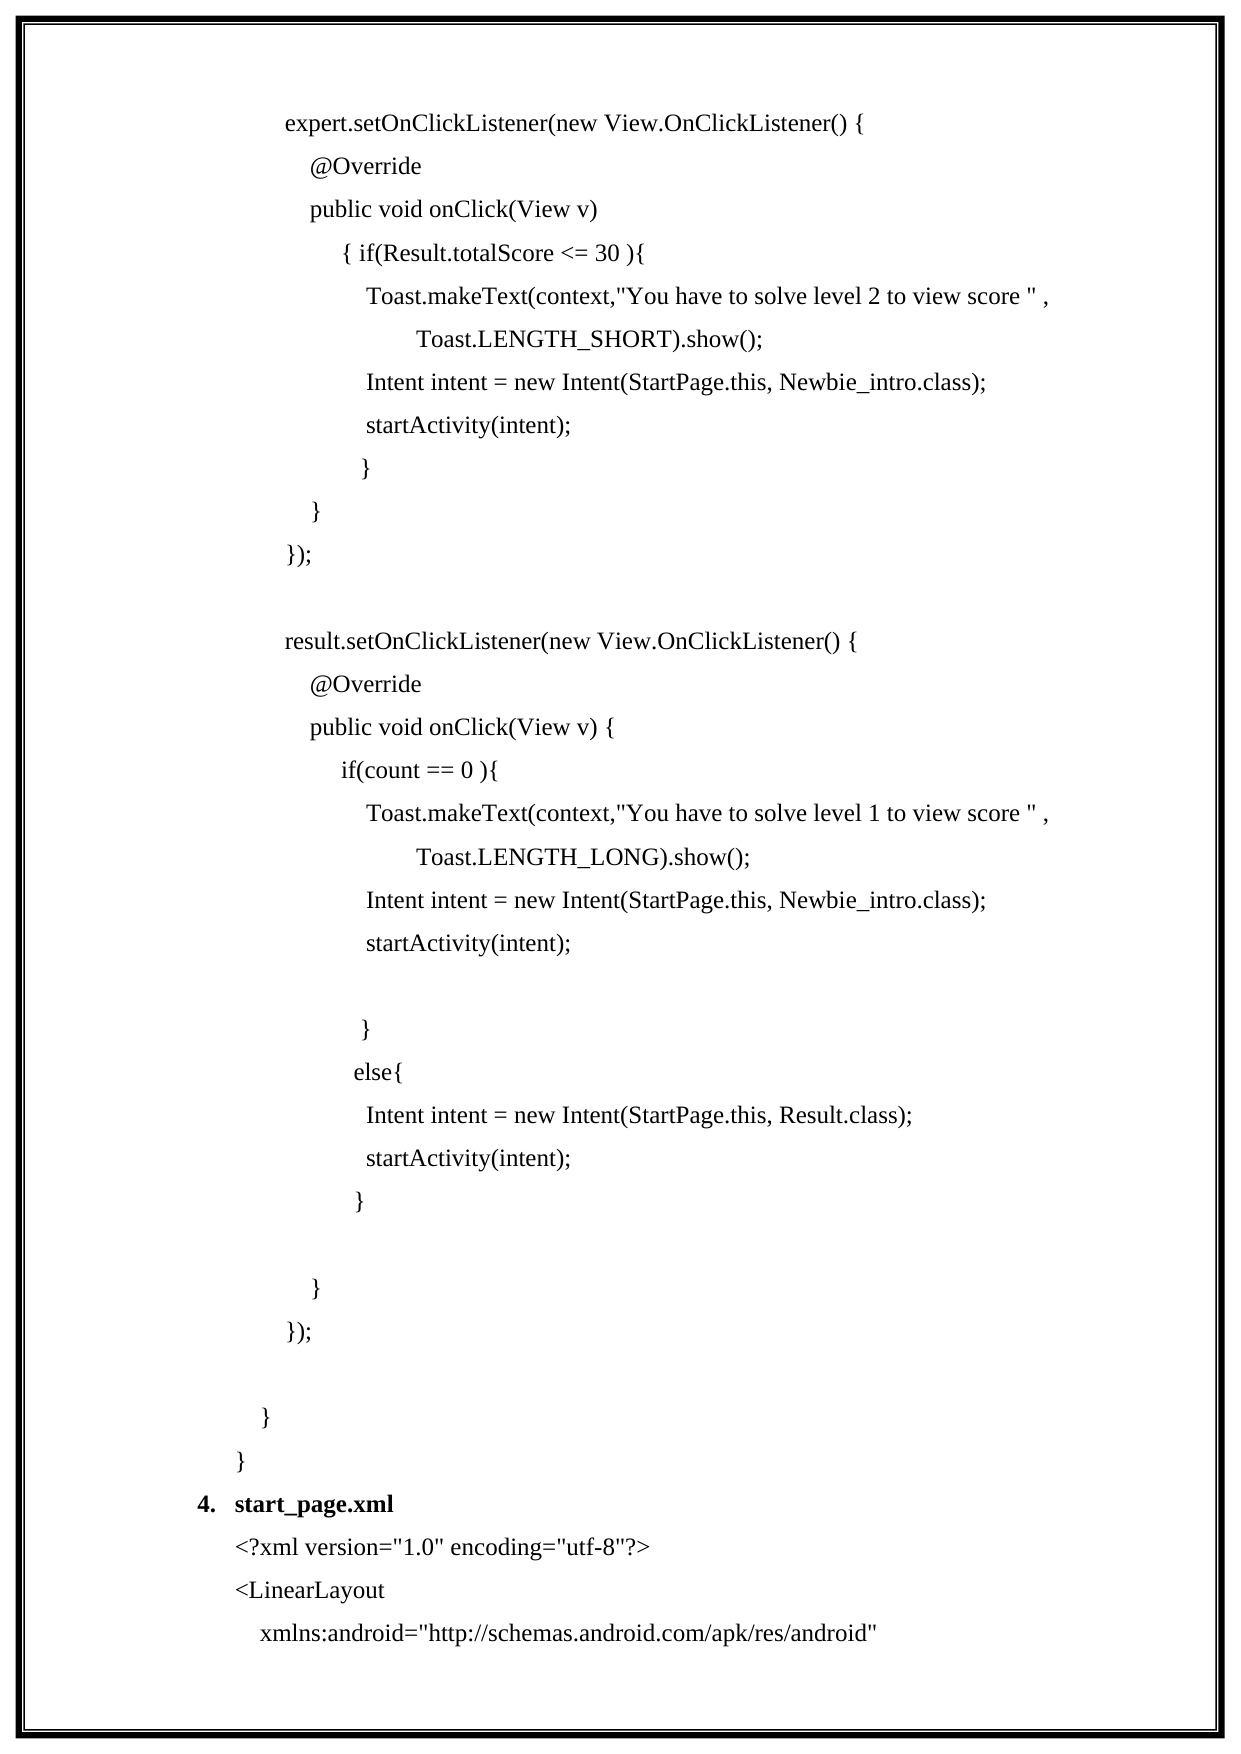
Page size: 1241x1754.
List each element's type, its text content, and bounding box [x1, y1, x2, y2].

text Intent intent = new Intent(StartPage.this, Newbie_intro.class); startActivity(intent); [366, 367, 988, 439]
text } [353, 1186, 1205, 1215]
text } [234, 1446, 1205, 1474]
text }); [31, 1316, 312, 1345]
text else{ [353, 1057, 1205, 1086]
text } [359, 453, 1205, 482]
text Toast.makeText(context,"You have to solve level 2 to view score " , Toast.LENGTH_SHORT).show(); [366, 281, 1051, 353]
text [234, 1575, 1008, 1647]
text }); [31, 539, 312, 568]
text Intent intent = new Intent(StartPage.this, Result.class); startActivity(intent); [366, 1100, 915, 1172]
text } [259, 1402, 1205, 1431]
text Toast.makeText(context,"You have to solve level 1 to view score " , Toast.LENGTH_LONG).show(); [366, 798, 1051, 870]
text } [31, 496, 322, 525]
text expert.setOnClickListener(new View.OnClickListener() { @Override [284, 108, 866, 180]
text public void onClick(View v) { if(Result.totalScore <= 30 ){ [309, 194, 722, 266]
text result.setOnClickListener(new View.OnClickListener() { @Override [284, 626, 859, 698]
text } [359, 1014, 1205, 1043]
subtitle start_page.xml [197, 1489, 1205, 1518]
text <?xml version="1.0" encoding="utf-8"?> [234, 1532, 1205, 1561]
text Intent intent = new Intent(StartPage.this, Newbie_intro.class); startActivity(intent); [366, 885, 987, 957]
text public void onClick(View v) { if(count == 0 ){ [309, 712, 618, 784]
text } [31, 1273, 322, 1302]
